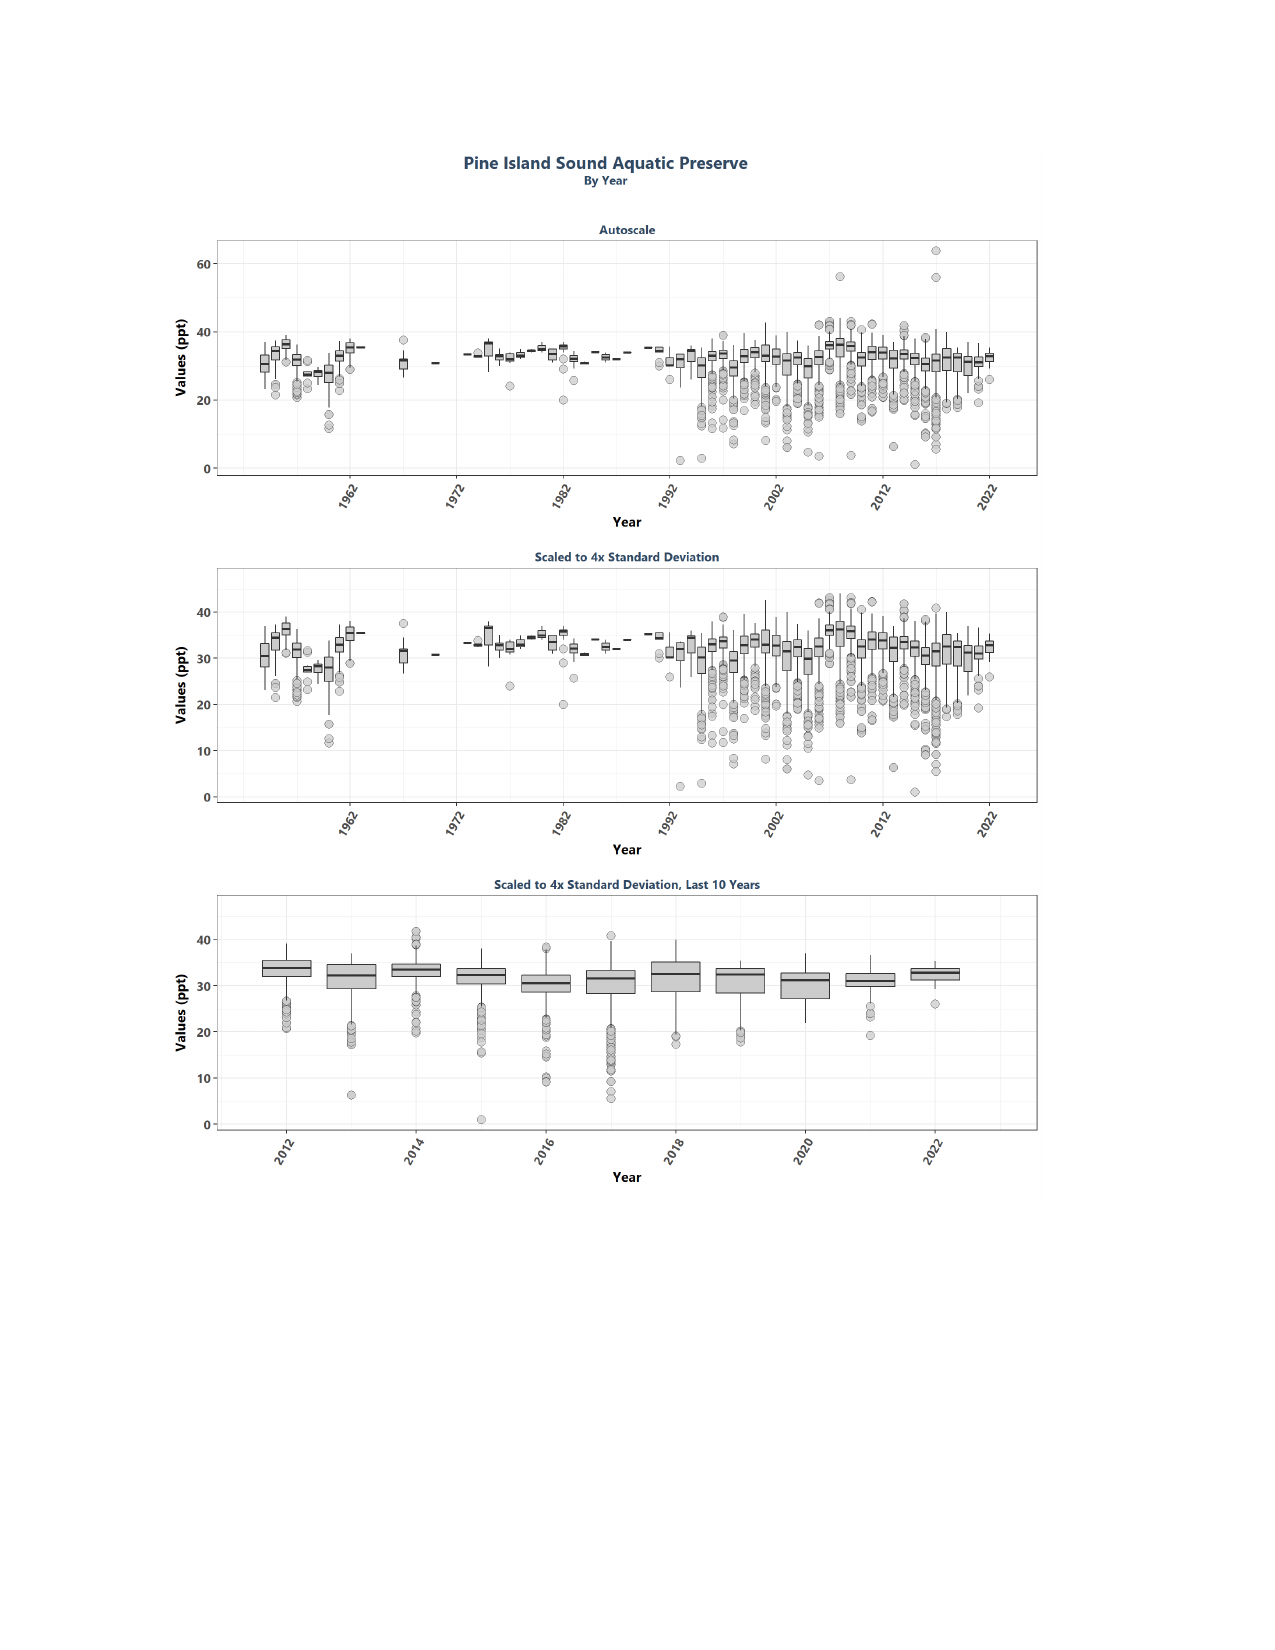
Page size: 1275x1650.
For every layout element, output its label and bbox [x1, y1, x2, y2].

picture [168, 150, 1044, 1200]
